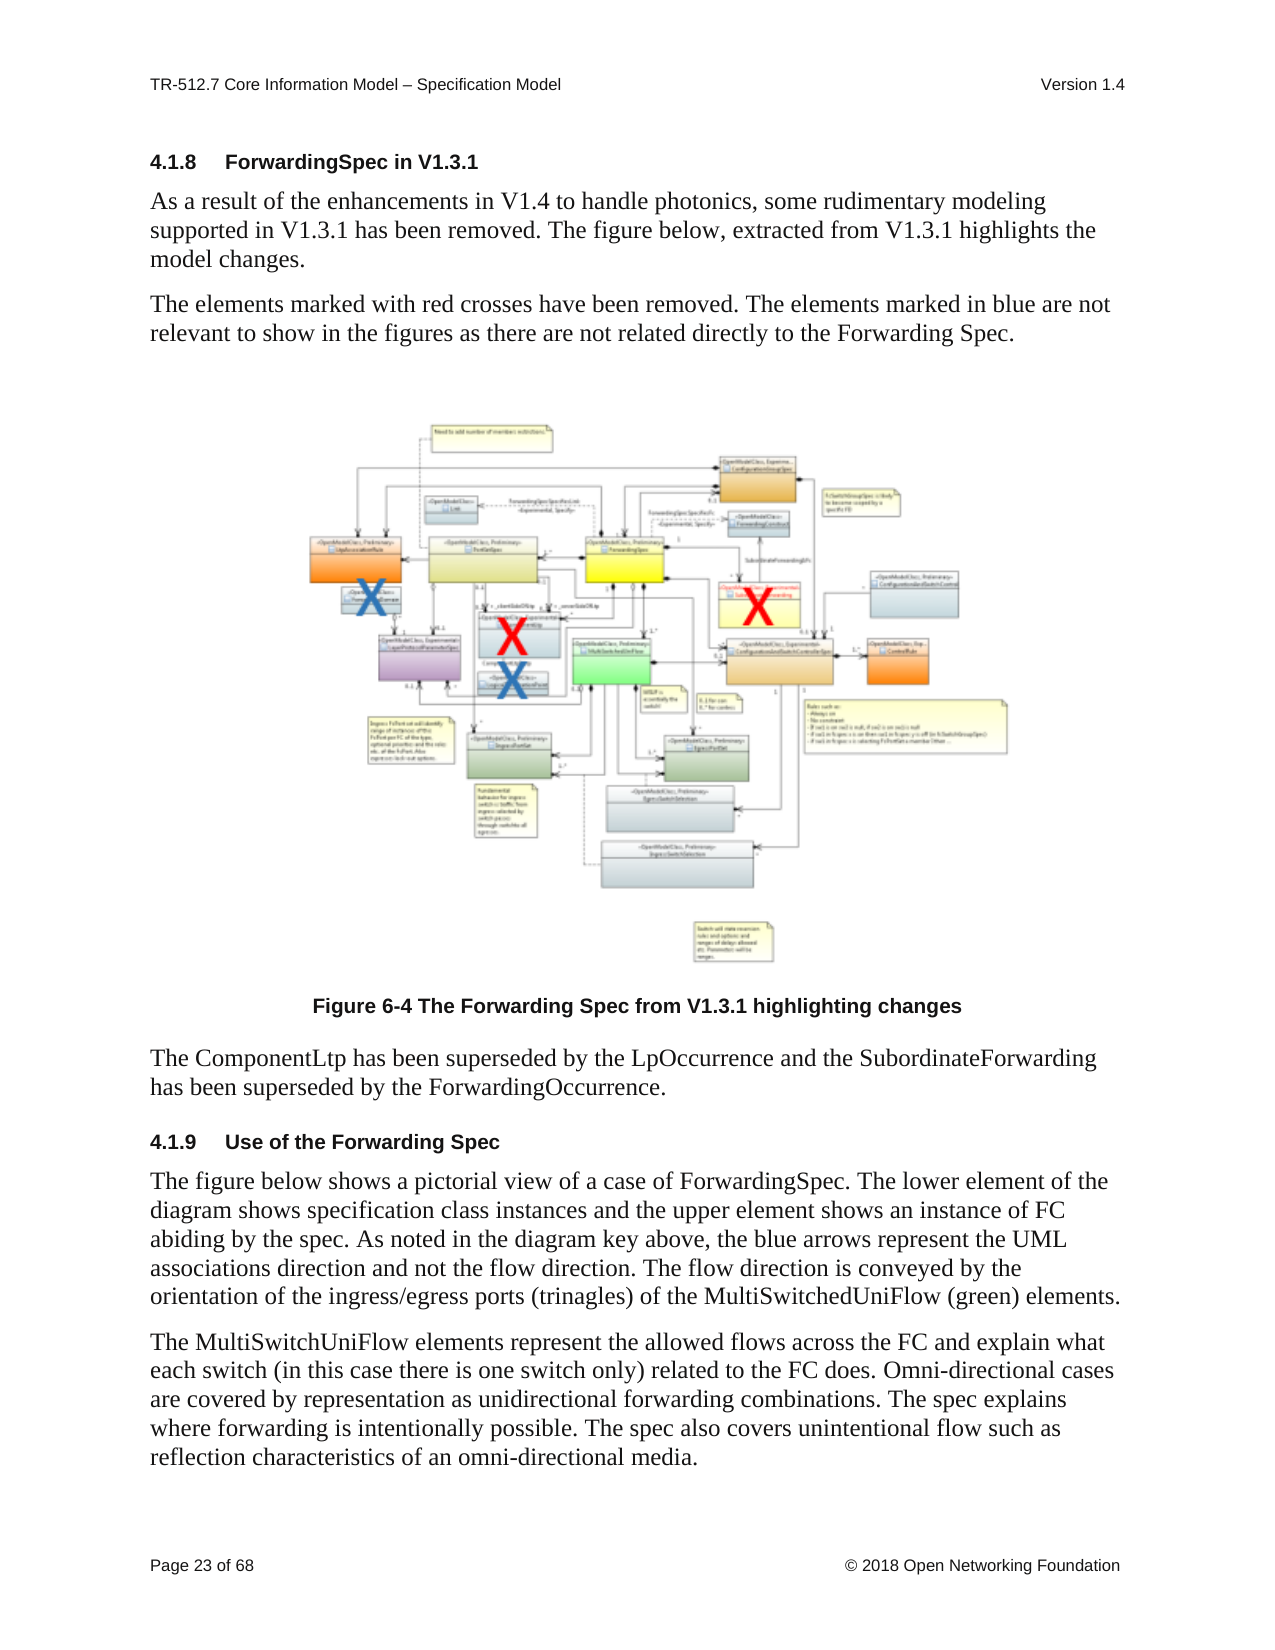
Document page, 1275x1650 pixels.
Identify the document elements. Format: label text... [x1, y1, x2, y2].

text The elements marked with red crosses have been removed. The elements marked in blue are not relevant to show in the figures as there are not related directly to the Forwarding Spec. [150, 289, 1125, 347]
subtitle Use of the Forwarding Spec [150, 1130, 1125, 1154]
text The figure below shows a pictorial view of a case of ForwardingSpec. The lower element of the diagram shows specification class instances and the upper element shows an instance of FC abiding by the spec. As noted in the diagram key above, the blue arrows represent the UML associations direction and not the flow direction. The flow direction is conveyed by the orientation of the ingress/egress ports (trinagles) of the MultiSwitchedUniFlow (green) elements. [150, 1166, 1125, 1310]
text The ComponentLtp has been superseded by the LpOccurrence and the SubordinateForwarding has been superseded by the ForwardingOccurrence. [150, 1043, 1125, 1101]
text As a result of the enhancements in V1.4 to handle photonics, some rudimentary modeling supported in V1.3.1 has been removed. The figure below, extracted from V1.3.1 highlights the model changes. [150, 186, 1125, 273]
text The MultiSwitchUniFlow elements represent the allowed flows across the FC and explain what each switch (in this case there is one switch only) related to the FC does. Omni-directional cases are covered by representation as unidirectional forwarding combinations. The spec explains where forwarding is intentionally possible. The spec also covers unintentional flow such as reflection characteristics of an omni-directional media. [150, 1327, 1125, 1471]
subtitle ForwardingSpec in V1.3.1 [150, 150, 1125, 174]
